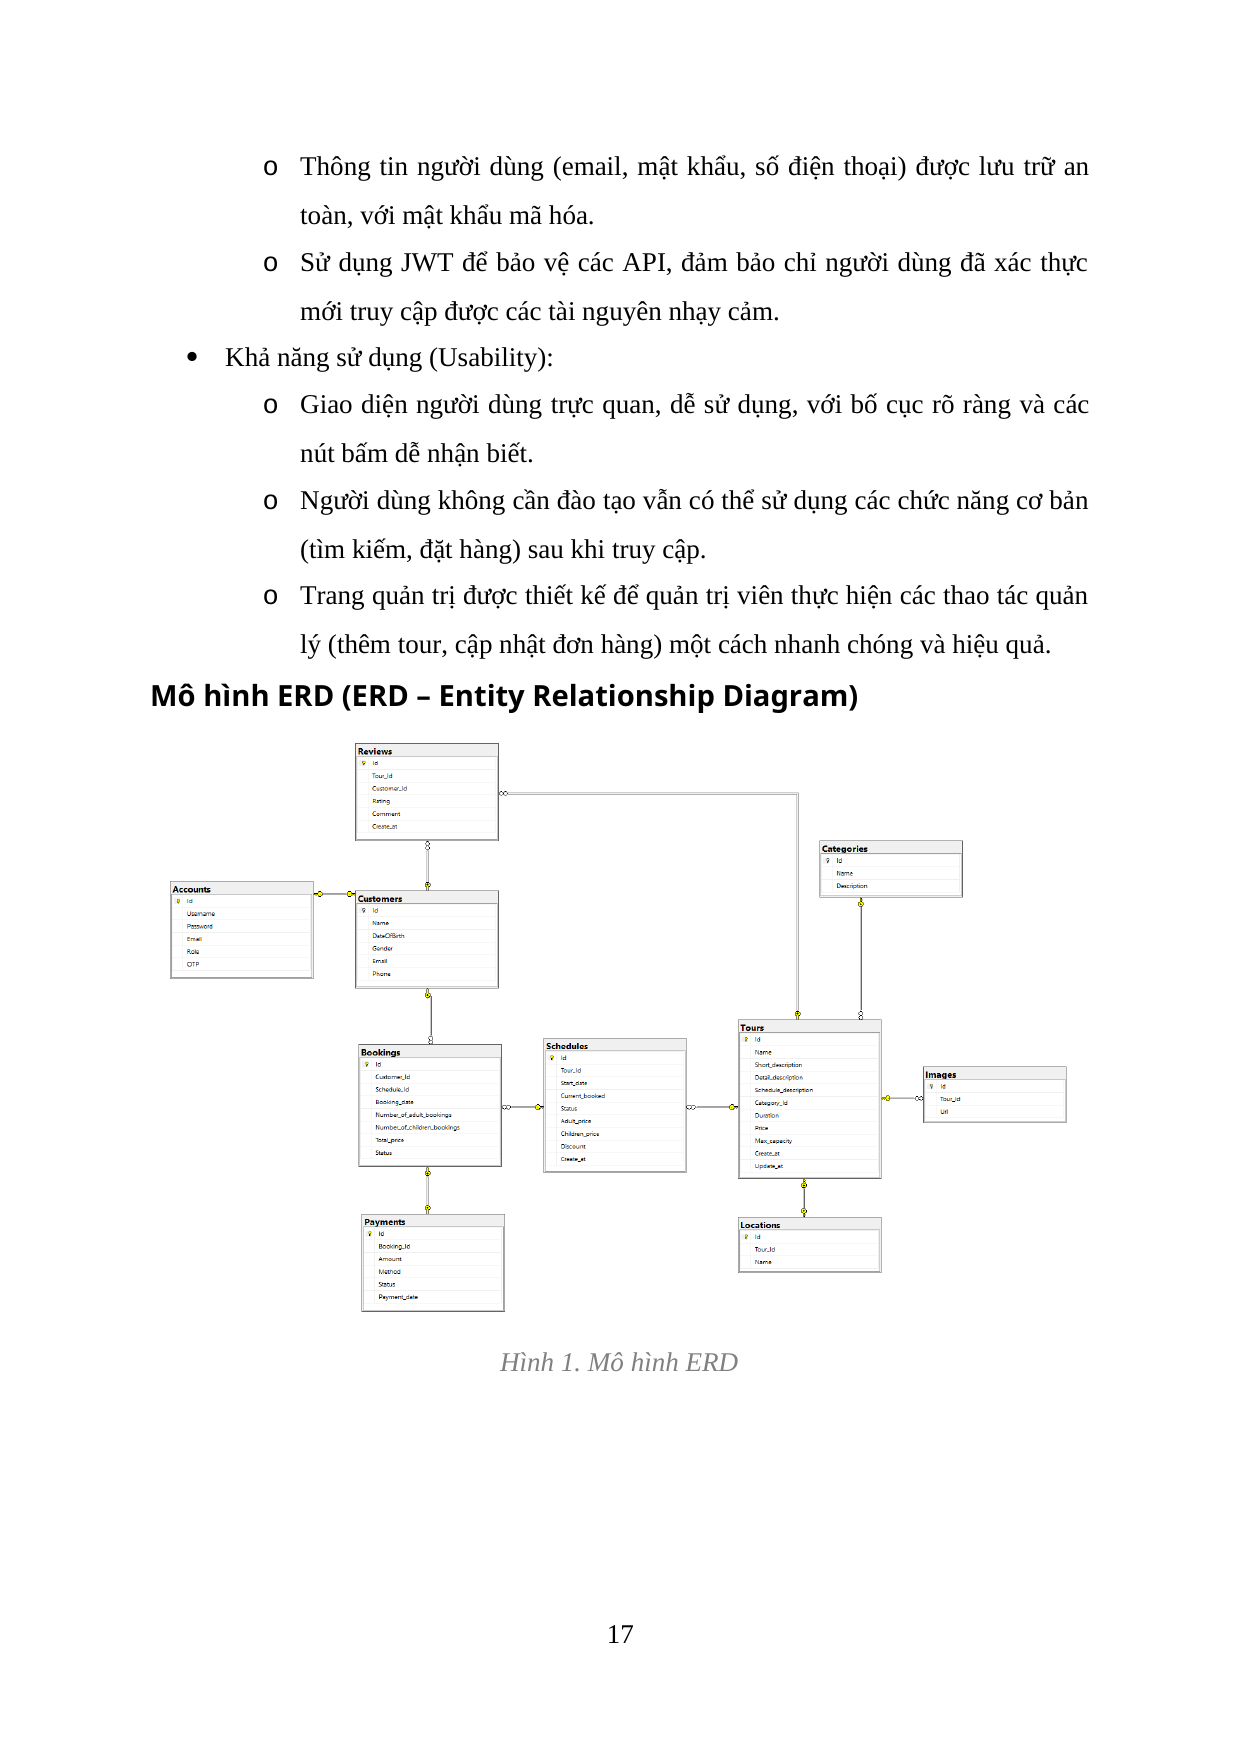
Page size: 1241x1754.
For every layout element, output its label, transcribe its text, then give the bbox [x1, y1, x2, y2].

text Khả năng sử dụng (Usability): [187, 341, 1090, 372]
text Giao diện người dùng trực quan, dễ sử dụng, với bố cục rõ ràng và các nút bấm dễ nhận biết. [262, 388, 1090, 468]
text Sử dụng JWT để bảo vệ các API, đảm bảo chỉ người dùng đã xác thực mới truy cập được các tài nguyên nhạy cảm. [262, 246, 1090, 326]
text Thông tin người dùng (email, mật khẩu, số điện thoại) được lưu trữ an toàn, với mật khẩu mã hóa. [262, 150, 1090, 230]
text Người dùng không cần đào tạo vẫn có thể sử dụng các chức năng cơ bản (tìm kiếm, đặt hàng) sau khi truy cập. [262, 484, 1090, 564]
text Trang quản trị được thiết kế để quản trị viên thực hiện các thao tác quản lý (thêm tour, cập nhật đơn hàng) một cách nhanh chóng và hiệu quả. [262, 579, 1090, 659]
subtitle Mô hình ERD (ERD – Entity Relationship Diagram) [150, 675, 1090, 715]
text Mô hình ERD [150, 1346, 1090, 1378]
picture [150, 734, 1091, 1331]
